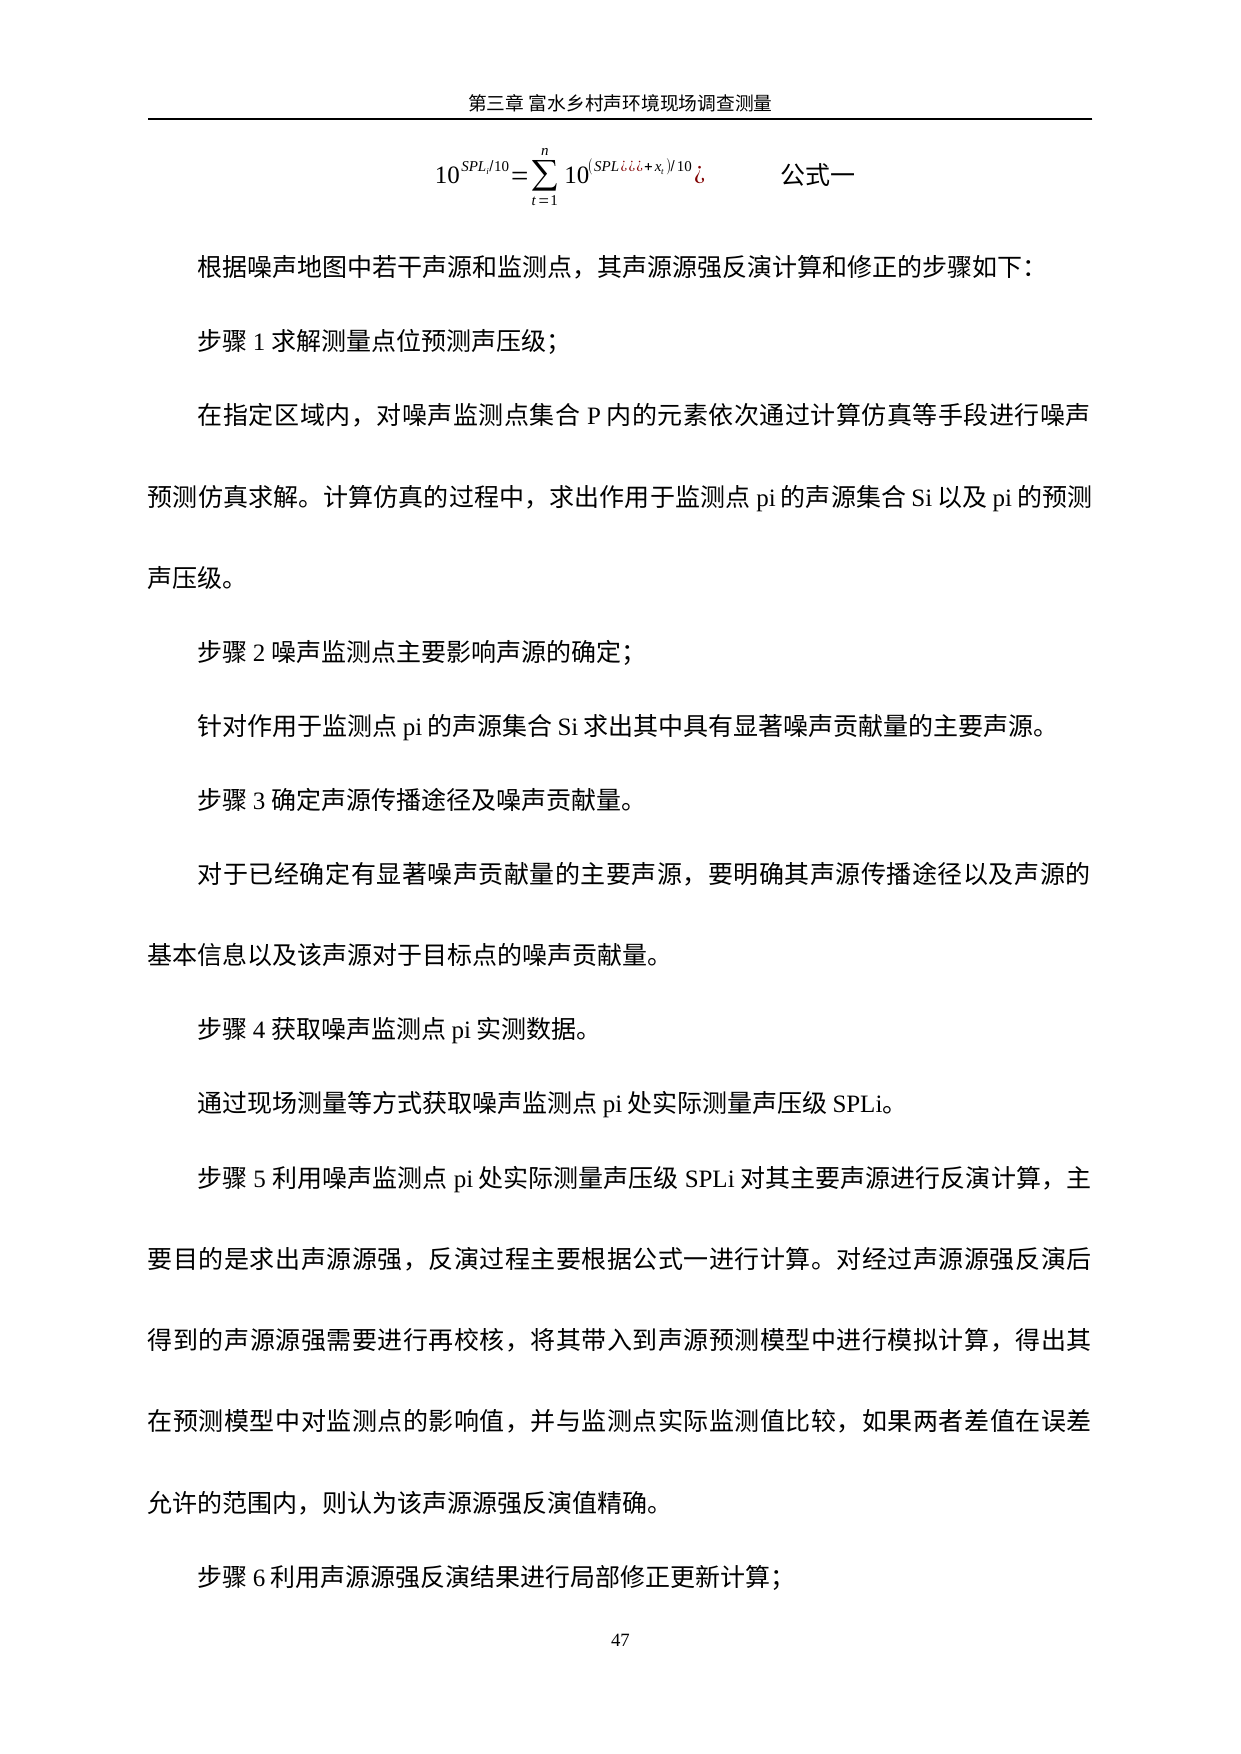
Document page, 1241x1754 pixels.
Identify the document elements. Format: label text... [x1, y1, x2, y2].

text 对于已经确定有显著噪声贡献量的主要声源，要明确其声源传播途径以及声源的基本信息以及该声源对于目标点的噪声贡献量。 [148, 840, 1092, 986]
text 步骤4 获取噪声监测点pi实测数据。 [148, 996, 1092, 1061]
text 公式一 [148, 127, 1092, 224]
text 步骤6利用声源源强反演结果进行局部修正更新计算； [148, 1543, 1092, 1608]
text 步骤2 噪声监测点主要影响声源的确定； [148, 618, 1092, 683]
text 在指定区域内，对噪声监测点集合P内的元素依次通过计算仿真等手段进行噪声预测仿真求解。计算仿真的过程中，求出作用于监测点pi的声源集合Si以及pi的预测声压级。 [148, 381, 1092, 609]
text 步骤1 求解测量点位预测声压级； [148, 307, 1092, 372]
text 针对作用于监测点pi的声源集合Si求出其中具有显著噪声贡献量的主要声源。 [148, 692, 1092, 757]
text 步骤3 确定声源传播途径及噪声贡献量。 [148, 766, 1092, 831]
text 步骤5 利用噪声监测点pi处实际测量声压级SPLi对其主要声源进行反演计算，主要目的是求出声源源强，反演过程主要根据公式一进行计算。对经过声源源强反演后得到的声源源强需要进行再校核，将其带入到声源预测模型中进行模拟计算，得出其在预测模型中对监测点的影响值，并与监测点实际监测值比较，如果两者差值在误差允许的范围内，则认为该声源源强反演值精确。 [148, 1144, 1092, 1534]
text 根据噪声地图中若干声源和监测点，其声源源强反演计算和修正的步骤如下： [148, 233, 1092, 298]
text 通过现场测量等方式获取噪声监测点pi处实际测量声压级SPLi。 [148, 1069, 1092, 1134]
